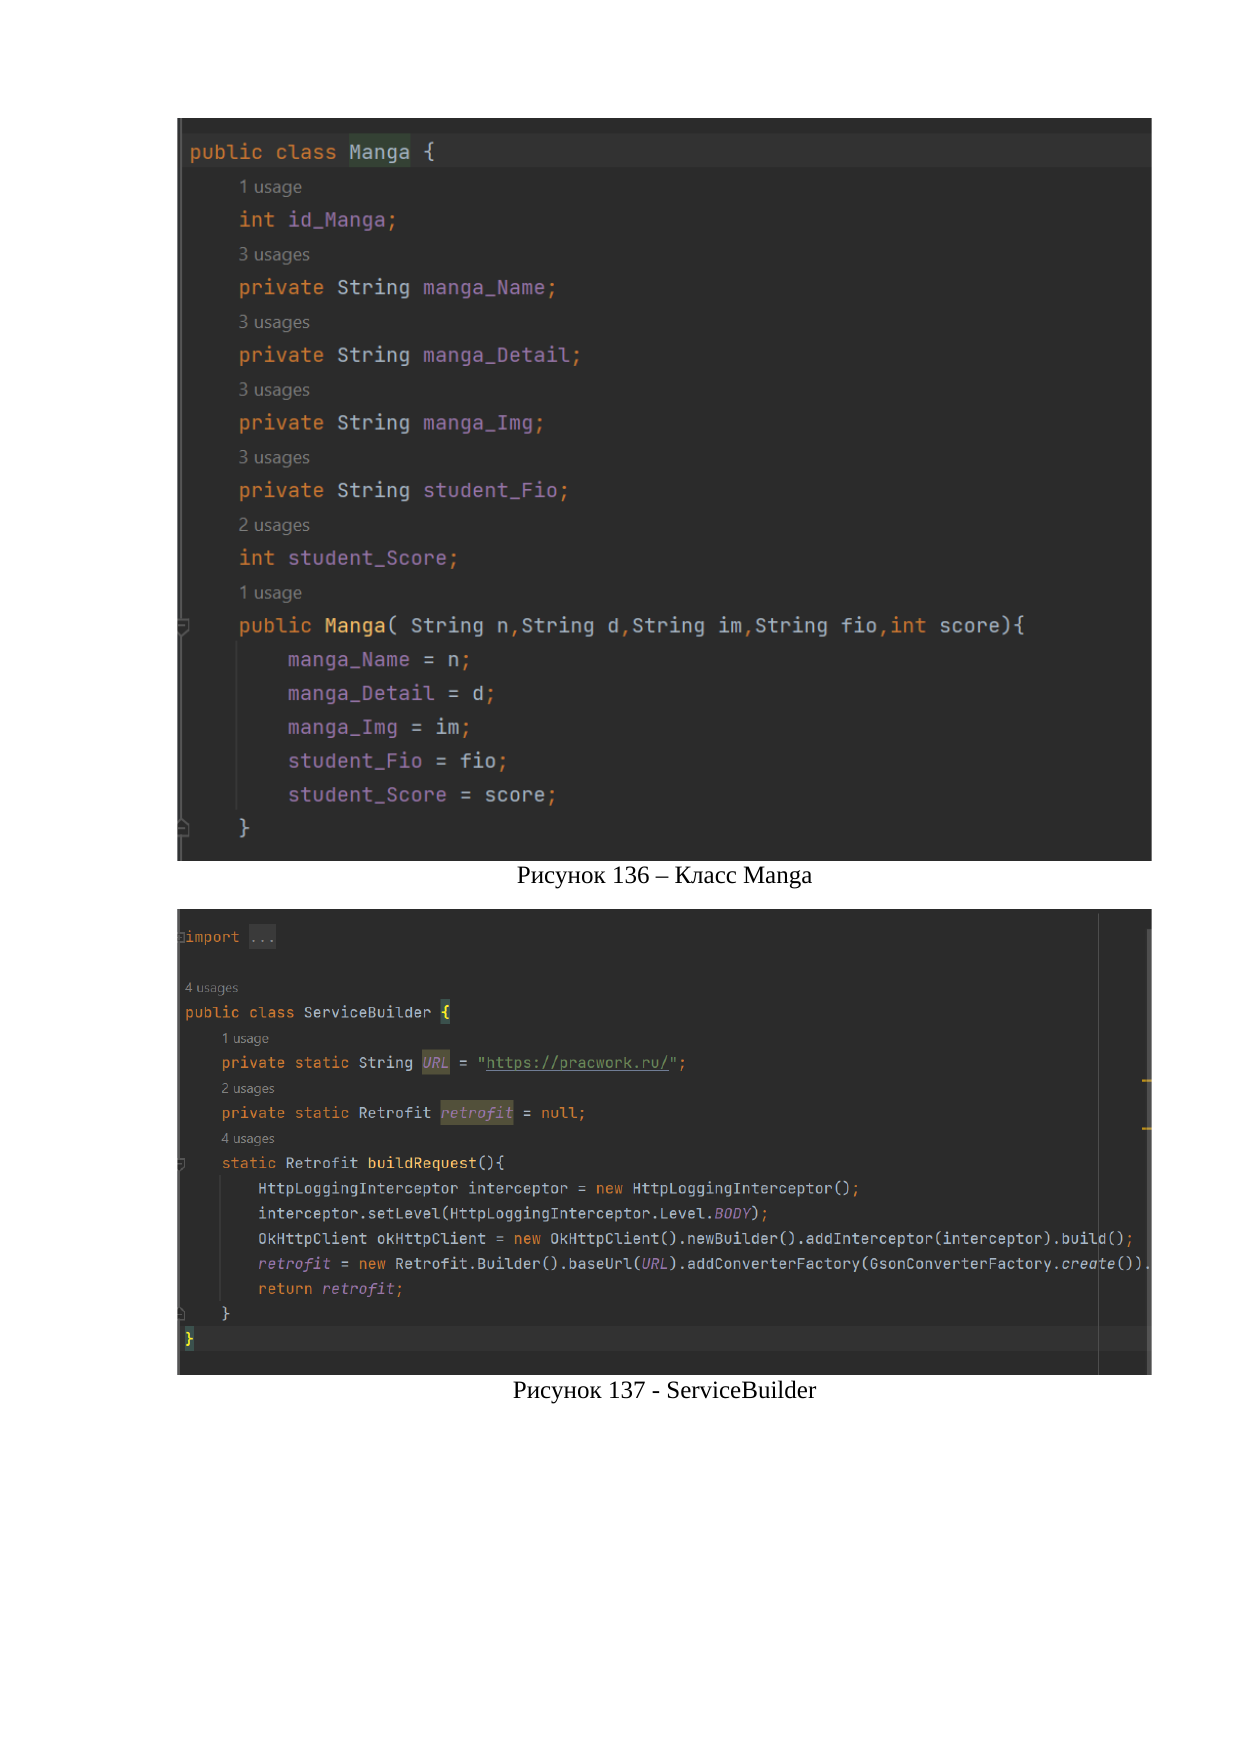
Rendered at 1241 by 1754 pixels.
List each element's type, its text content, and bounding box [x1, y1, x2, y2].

picture [177, 909, 1152, 1375]
picture [177, 118, 1152, 861]
